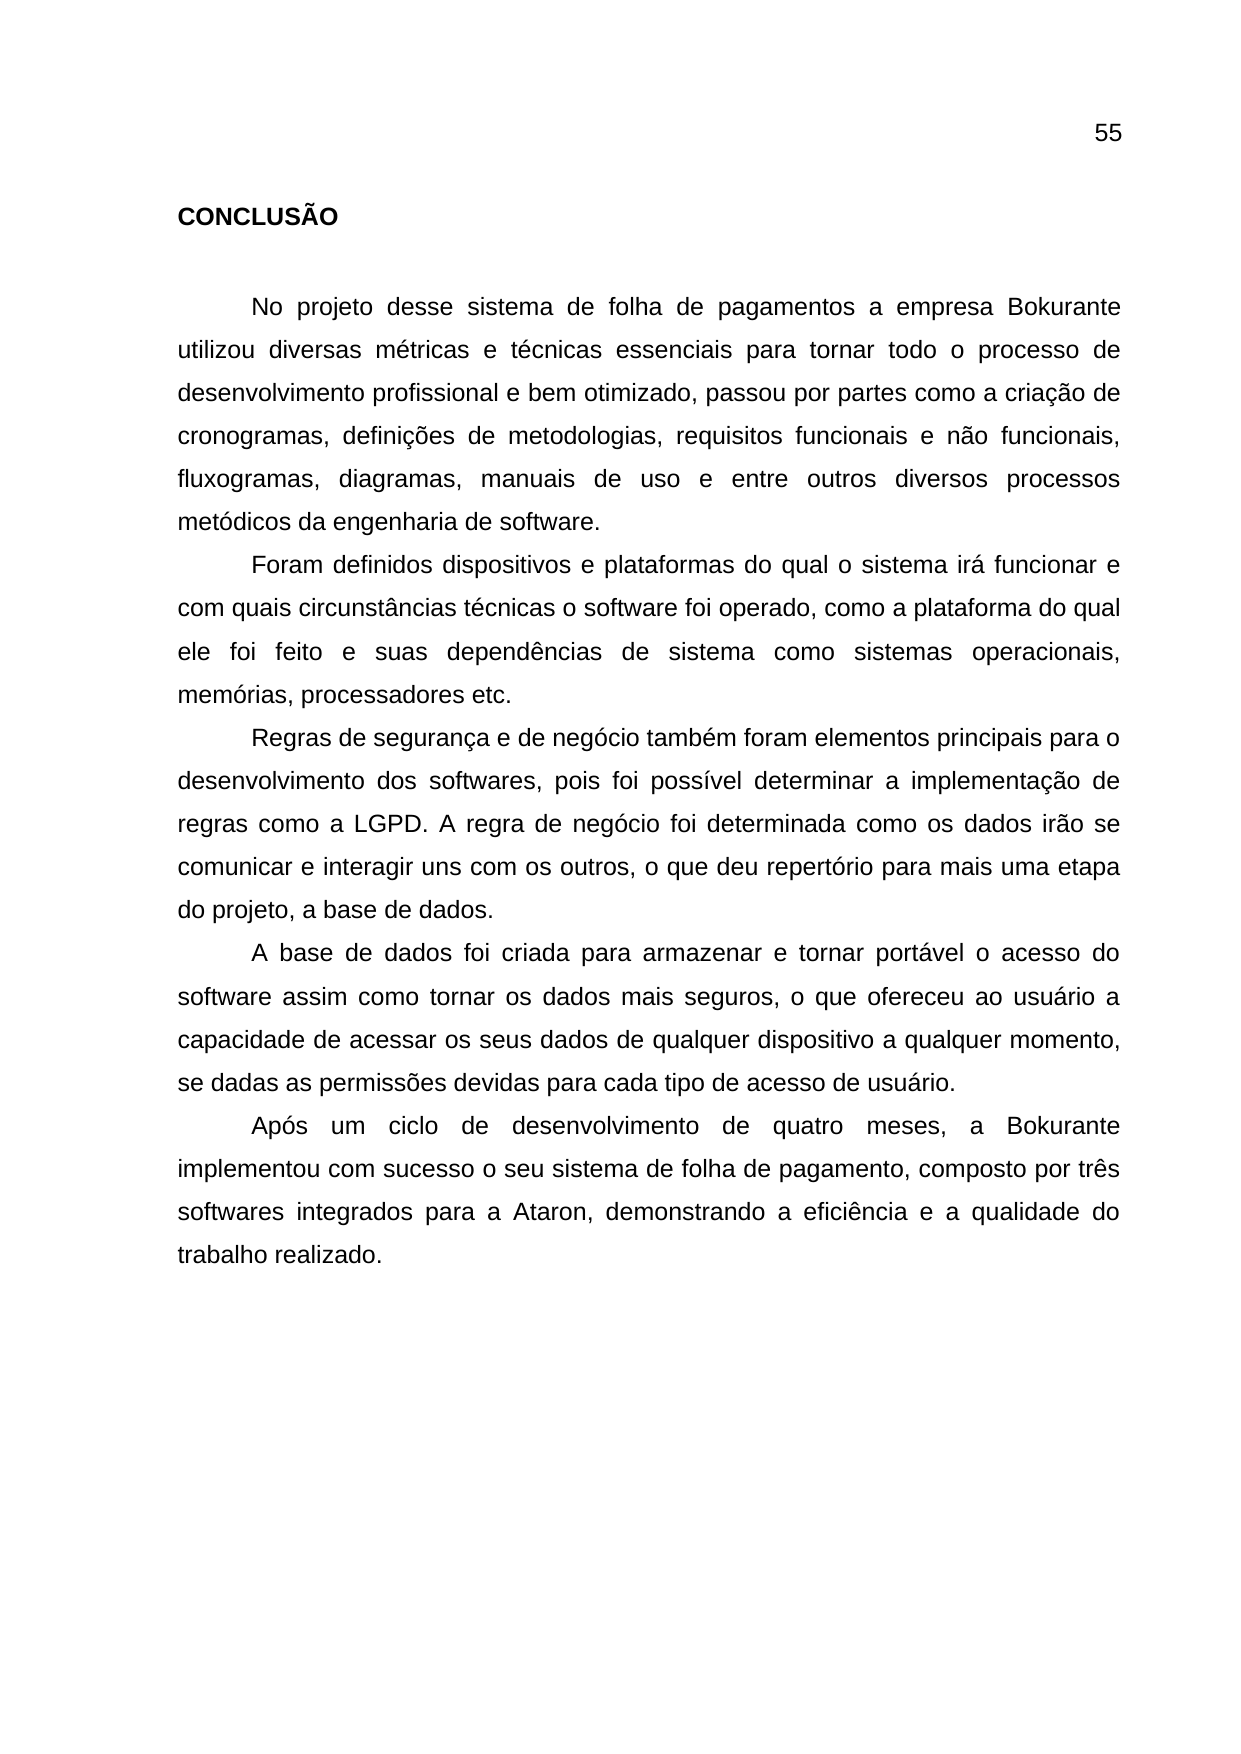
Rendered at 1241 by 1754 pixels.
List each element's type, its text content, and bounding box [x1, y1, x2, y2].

text Após um ciclo de desenvolvimento de quatro meses, a Bokurante implementou com sucesso o seu sistema de folha de pagamento, composto por três softwares integrados para a Ataron, demonstrando a eficiência e a qualidade do trabalho realizado. [177, 1111, 1122, 1269]
text No projeto desse sistema de folha de pagamentos a empresa Bokurante utilizou diversas métricas e técnicas essenciais para tornar todo o processo de desenvolvimento profissional e bem otimizado, passou por partes como a criação de cronogramas, definições de metodologias, requisitos funcionais e não funcionais, fluxogramas, diagramas, manuais de uso e entre outros diversos processos metódicos da engenharia de software. [177, 292, 1122, 536]
text Regras de segurança e de negócio também foram elementos principais para o desenvolvimento dos softwares, pois foi possível determinar a implementação de regras como a LGPD. A regra de negócio foi determinada como os dados irão se comunicar e interagir uns com os outros, o que deu repertório para mais uma etapa do projeto, a base de dados. [177, 723, 1122, 924]
subtitle CONCLUSÃO [177, 202, 1122, 231]
text A base de dados foi criada para armazenar e tornar portável o acesso do software assim como tornar os dados mais seguros, o que ofereceu ao usuário a capacidade de acessar os seus dados de qualquer dispositivo a qualquer momento, se dadas as permissões devidas para cada tipo de acesso de usuário. [177, 938, 1122, 1097]
text Foram definidos dispositivos e plataformas do qual o sistema irá funcionar e com quais circunstâncias técnicas o software foi operado, como a plataforma do qual ele foi feito e suas dependências de sistema como sistemas operacionais, memórias, processadores etc. [177, 550, 1122, 708]
